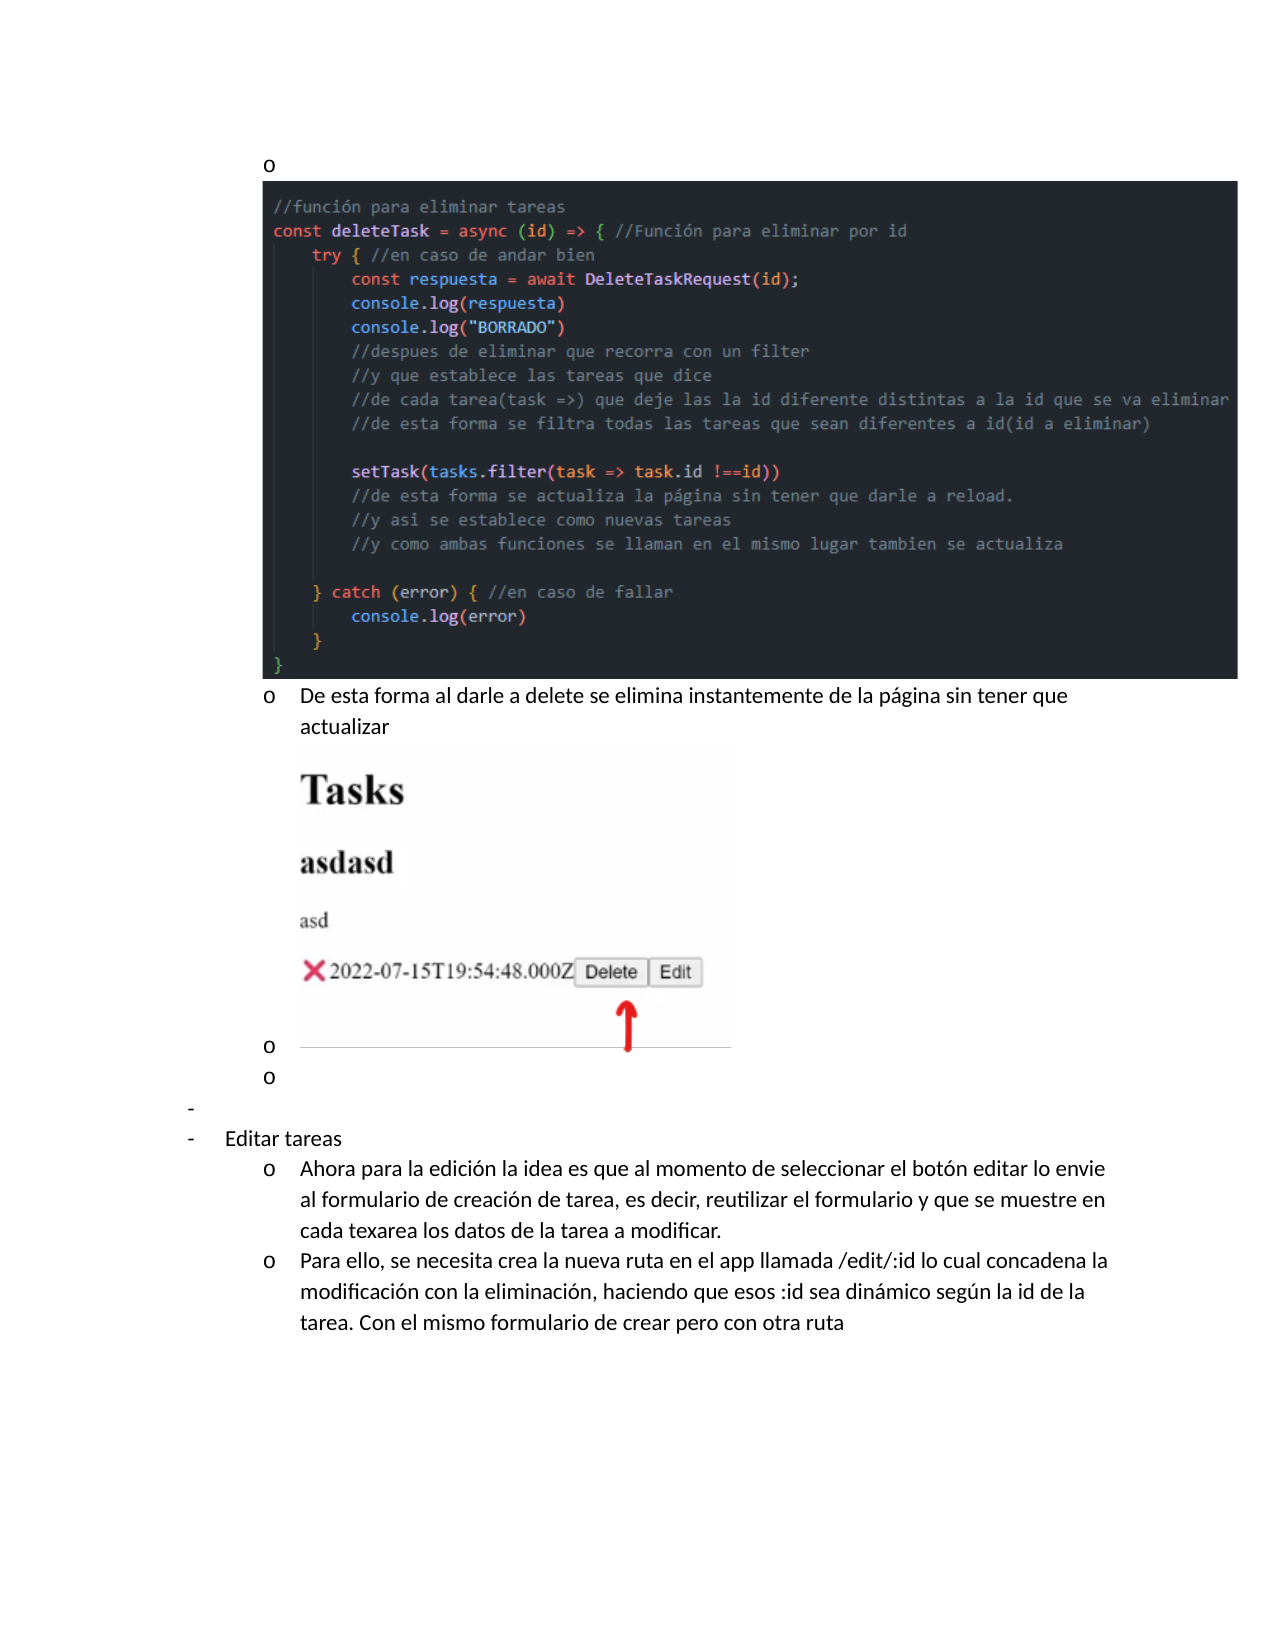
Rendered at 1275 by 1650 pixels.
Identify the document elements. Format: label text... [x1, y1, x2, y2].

picture [262, 181, 1238, 679]
list Ahora para la edición la idea es que al momento de seleccionar el botón editar lo envie al formulario de creación de tarea, es decir, reutilizar el formulario y que se muestre en cada texarea los datos de la tarea a modificar. [262, 1154, 1125, 1244]
list De esta forma al darle a delete se elimina instantemente de la página sin tener que actualizar [262, 681, 1125, 741]
picture [300, 742, 732, 1054]
list Editar tareas [187, 1124, 1125, 1152]
list Para ello, se necesita crea la nueva ruta en el app llamada /edit/:id lo cual concadena la modificación con la eliminación, haciendo que esos :id sea dinámico según la id de la tarea. Con el mismo formulario de crear pero con otra ruta [262, 1246, 1125, 1336]
